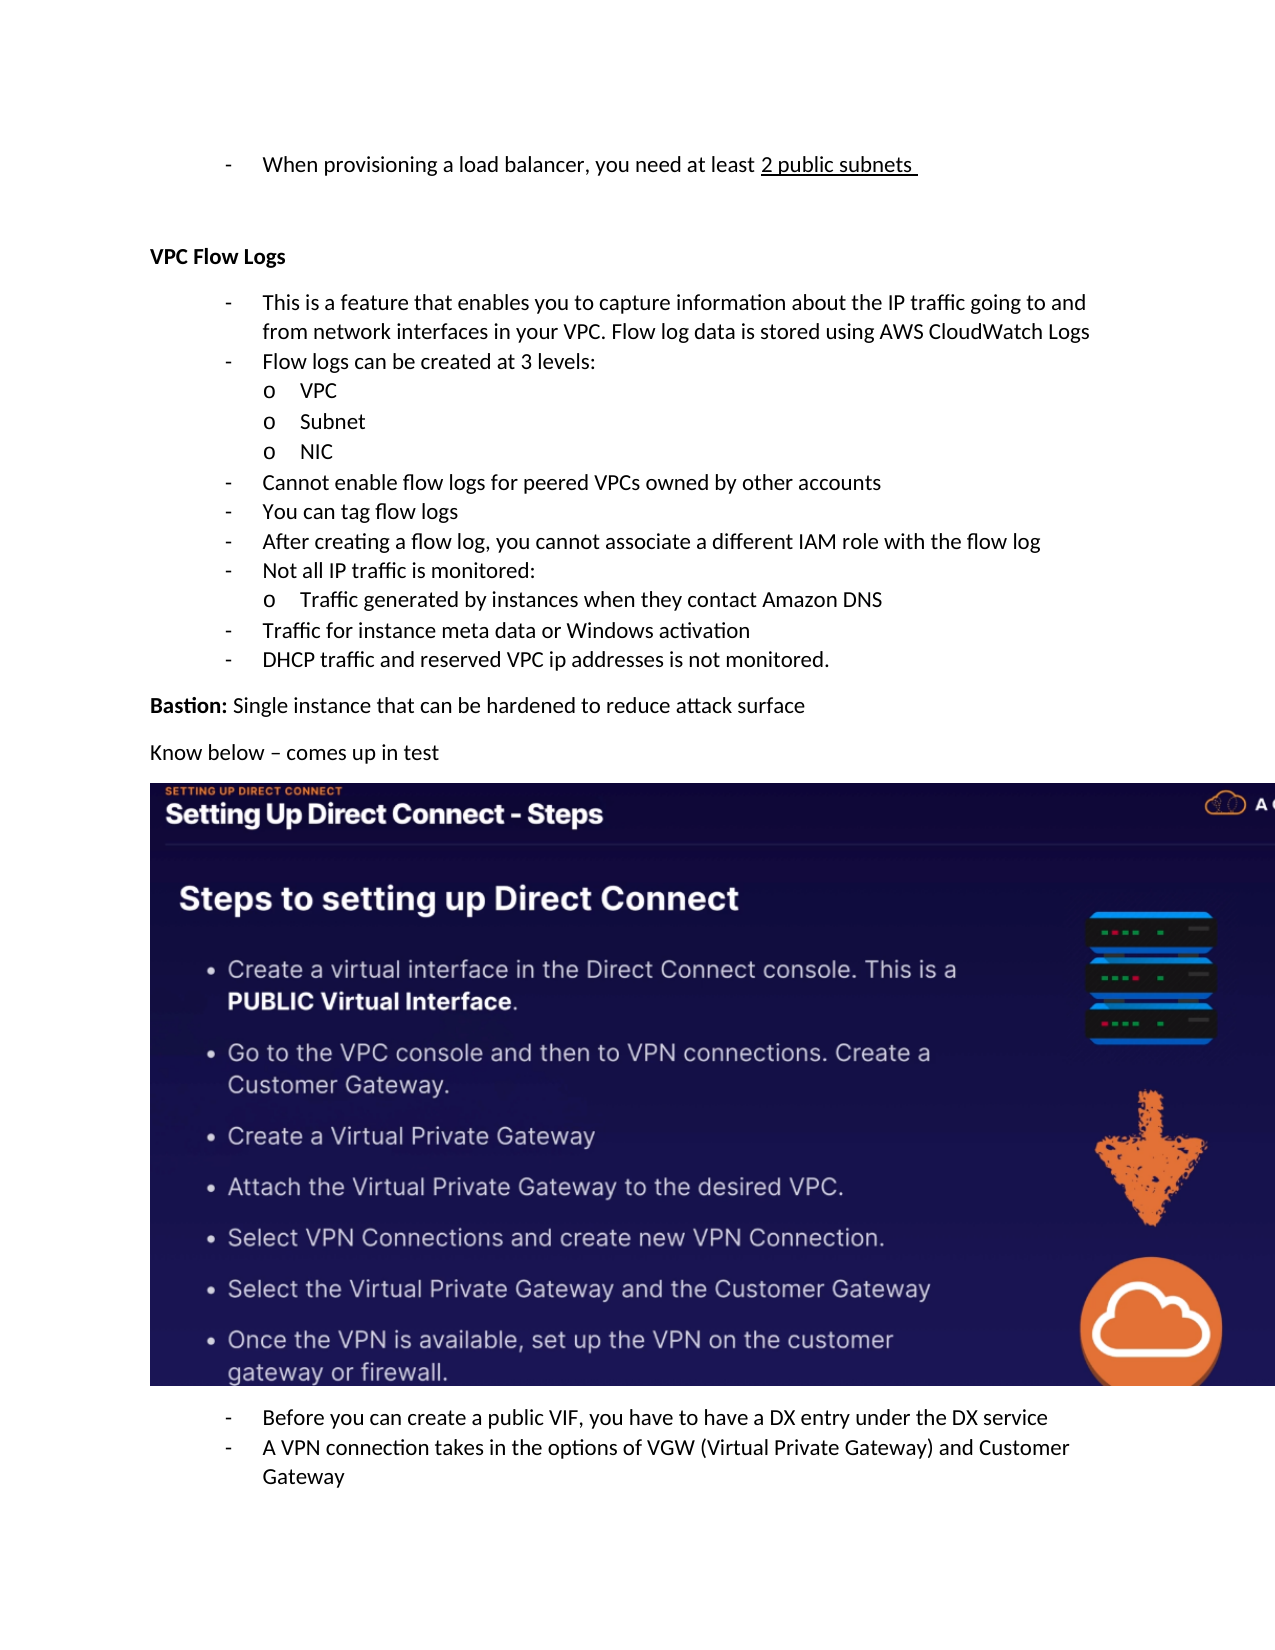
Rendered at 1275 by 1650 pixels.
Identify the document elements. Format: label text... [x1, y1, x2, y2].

list When provisioning a load balancer, you need at least 2 public subnets [225, 150, 1125, 178]
list Before you can create a public VIF, you have to have a DX entry under the DX service [225, 1403, 1125, 1431]
list After creating a flow log, you cannot associate a different IAM role with the flow log [225, 527, 1125, 555]
text Know below – comes up in test [150, 738, 1125, 766]
list DHCP traffic and reserved VPC ip addresses is not monitored. [225, 646, 1125, 674]
list This is a feature that enables you to capture information about the IP traffic going to and from network interfaces in your VPC. Flow log data is stored using AWS CloudWatch Logs [225, 288, 1125, 346]
text VPC Flow Logs [150, 242, 1125, 270]
list Traffic for instance meta data or Windows activation [225, 616, 1125, 644]
list A VPN connection takes in the options of VGW (Virtual Private Gateway) and Customer Gateway [225, 1433, 1125, 1490]
list VPC [262, 376, 1125, 405]
list Subnet [262, 407, 1125, 436]
text Bastion: Single instance that can be hardened to reduce attack surface [150, 692, 1125, 720]
list Flow logs can be created at 3 levels: [225, 347, 1125, 375]
list NIC [262, 437, 1125, 467]
list You can tag flow logs [225, 497, 1125, 526]
picture [150, 783, 1275, 1386]
list Cannot enable flow logs for peered VPCs owned by other accounts [225, 468, 1125, 496]
list Not all IP traffic is monitored: [225, 556, 1125, 584]
list Traffic generated by instances when they contact Amazon DNS [262, 586, 1125, 615]
